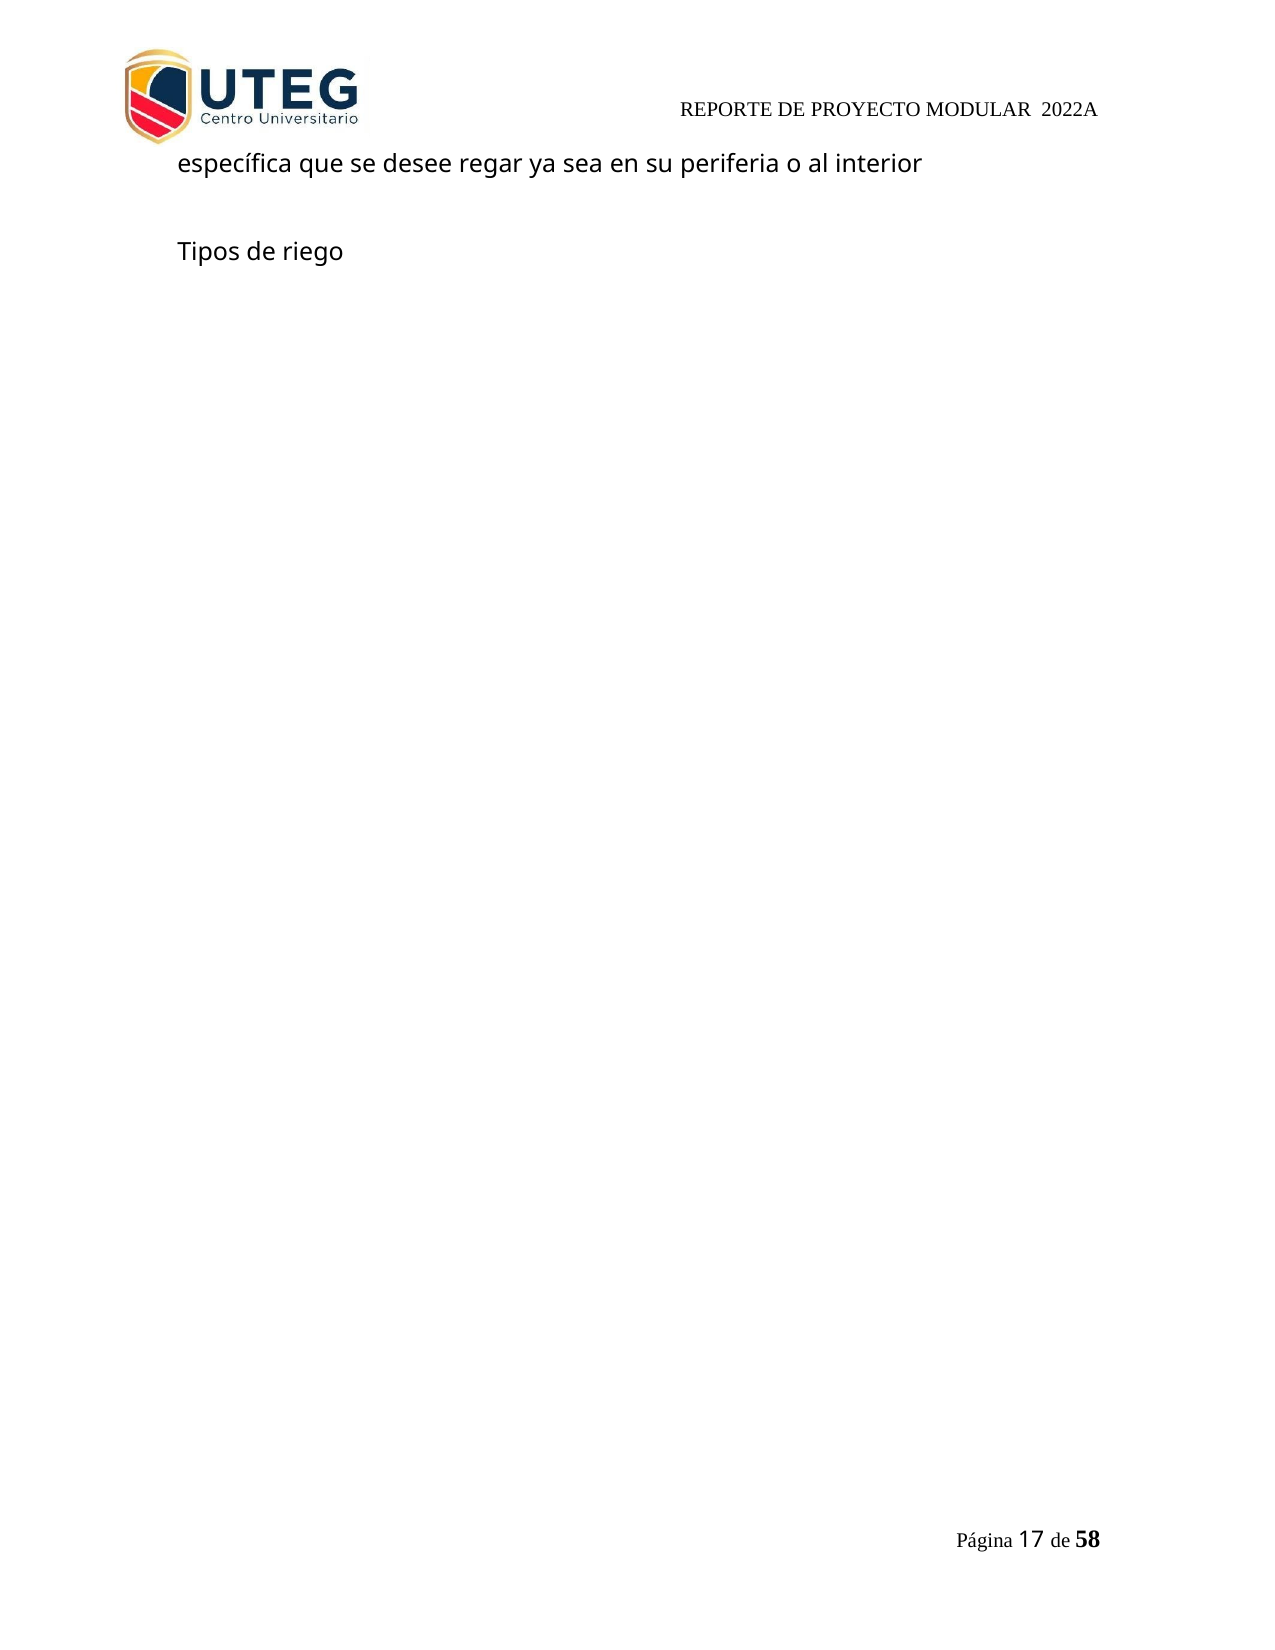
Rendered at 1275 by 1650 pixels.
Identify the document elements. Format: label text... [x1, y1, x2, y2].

text Tipos de riego [177, 233, 1110, 267]
picture [115, 47, 370, 147]
